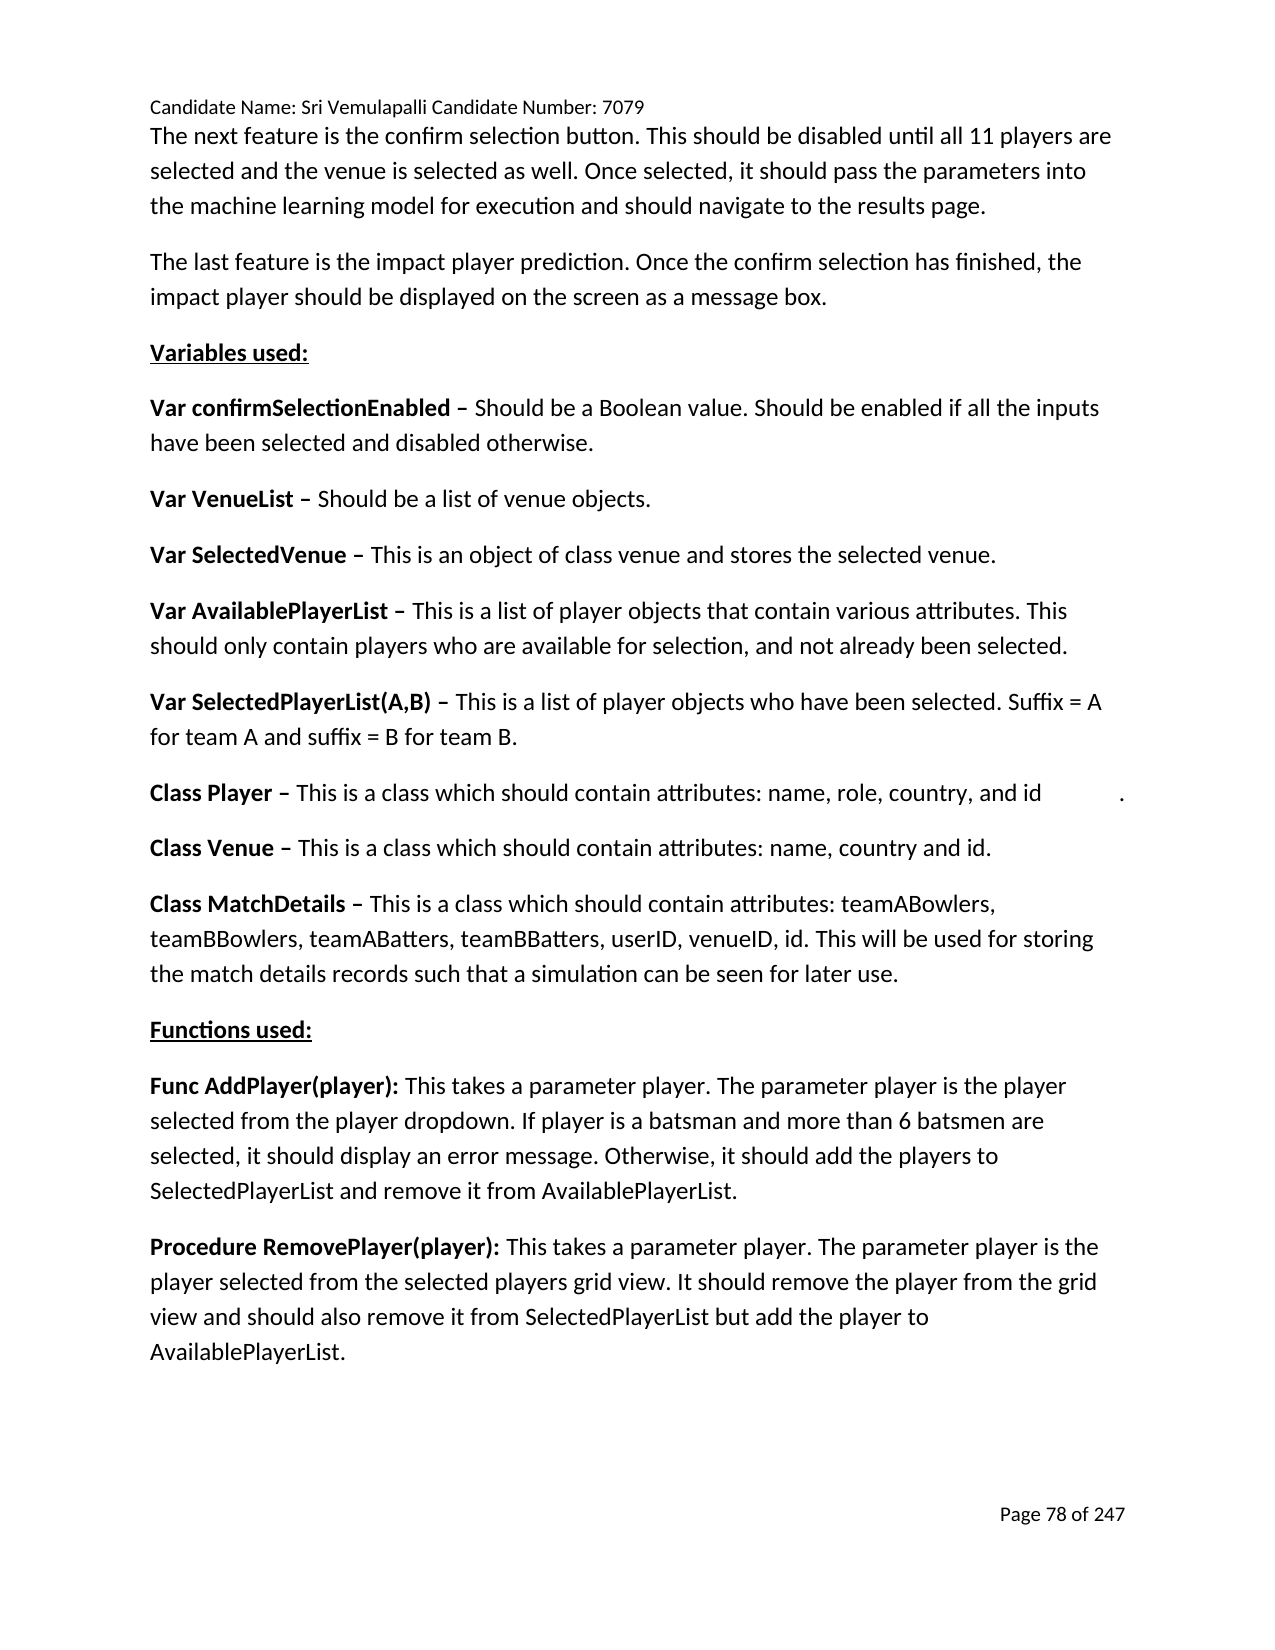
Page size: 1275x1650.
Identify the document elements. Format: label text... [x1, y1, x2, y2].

text The next feature is the confirm selection button. This should be disabled until all 11 players are selected and the venue is selected as well. Once selected, it should pass the parameters into the machine learning model for execution and should navigate to the results page. [150, 120, 1125, 221]
text Var confirmSelectionEnabled – Should be a Boolean value. Should be enabled if all the inputs have been selected and disabled otherwise. [150, 392, 1125, 458]
text The last feature is the impact player prediction. Once the confirm selection has finished, the impact player should be displayed on the screen as a message box. [150, 246, 1125, 311]
text Procedure RemovePlayer(player): This takes a parameter player. The parameter player is the player selected from the selected players grid view. It should remove the player from the grid view and should also remove it from SelectedPlayerList but add the player to AvailablePlayerList. [150, 1231, 1125, 1366]
text Class MatchDetails – This is a class which should contain attributes: teamABowlers, teamBBowlers, teamABatters, teamBBatters, userID, venueID, id. This will be used for storing the match details records such that a simulation can be seen for later use. [150, 888, 1125, 989]
text Var SelectedPlayerList(A,B) – This is a list of player objects who have been selected. Suffix = A for team A and suffix = B for team B. [150, 686, 1125, 751]
text Var AvailablePlayerList – This is a list of player objects that contain various attributes. This should only contain players who are available for selection, and not already been selected. [150, 595, 1125, 661]
text Class Venue – This is a class which should contain attributes: name, country and id. [150, 832, 1125, 863]
text Var SelectedVenue – This is an object of class venue and stores the selected venue. [150, 539, 1125, 570]
text Variables used: [150, 337, 1125, 367]
text Class Player – This is a class which should contain attributes: name, role, country, and id . [150, 777, 1125, 807]
text Functions used: [150, 1014, 1125, 1045]
text Var VenueList – Should be a list of venue objects. [150, 483, 1125, 514]
text Func AddPlayer(player): This takes a parameter player. The parameter player is the player selected from the player dropdown. If player is a batsman and more than 6 batsmen are selected, it should display an error message. Otherwise, it should add the players to SelectedPlayerList and remove it from AvailablePlayerList. [150, 1070, 1125, 1206]
